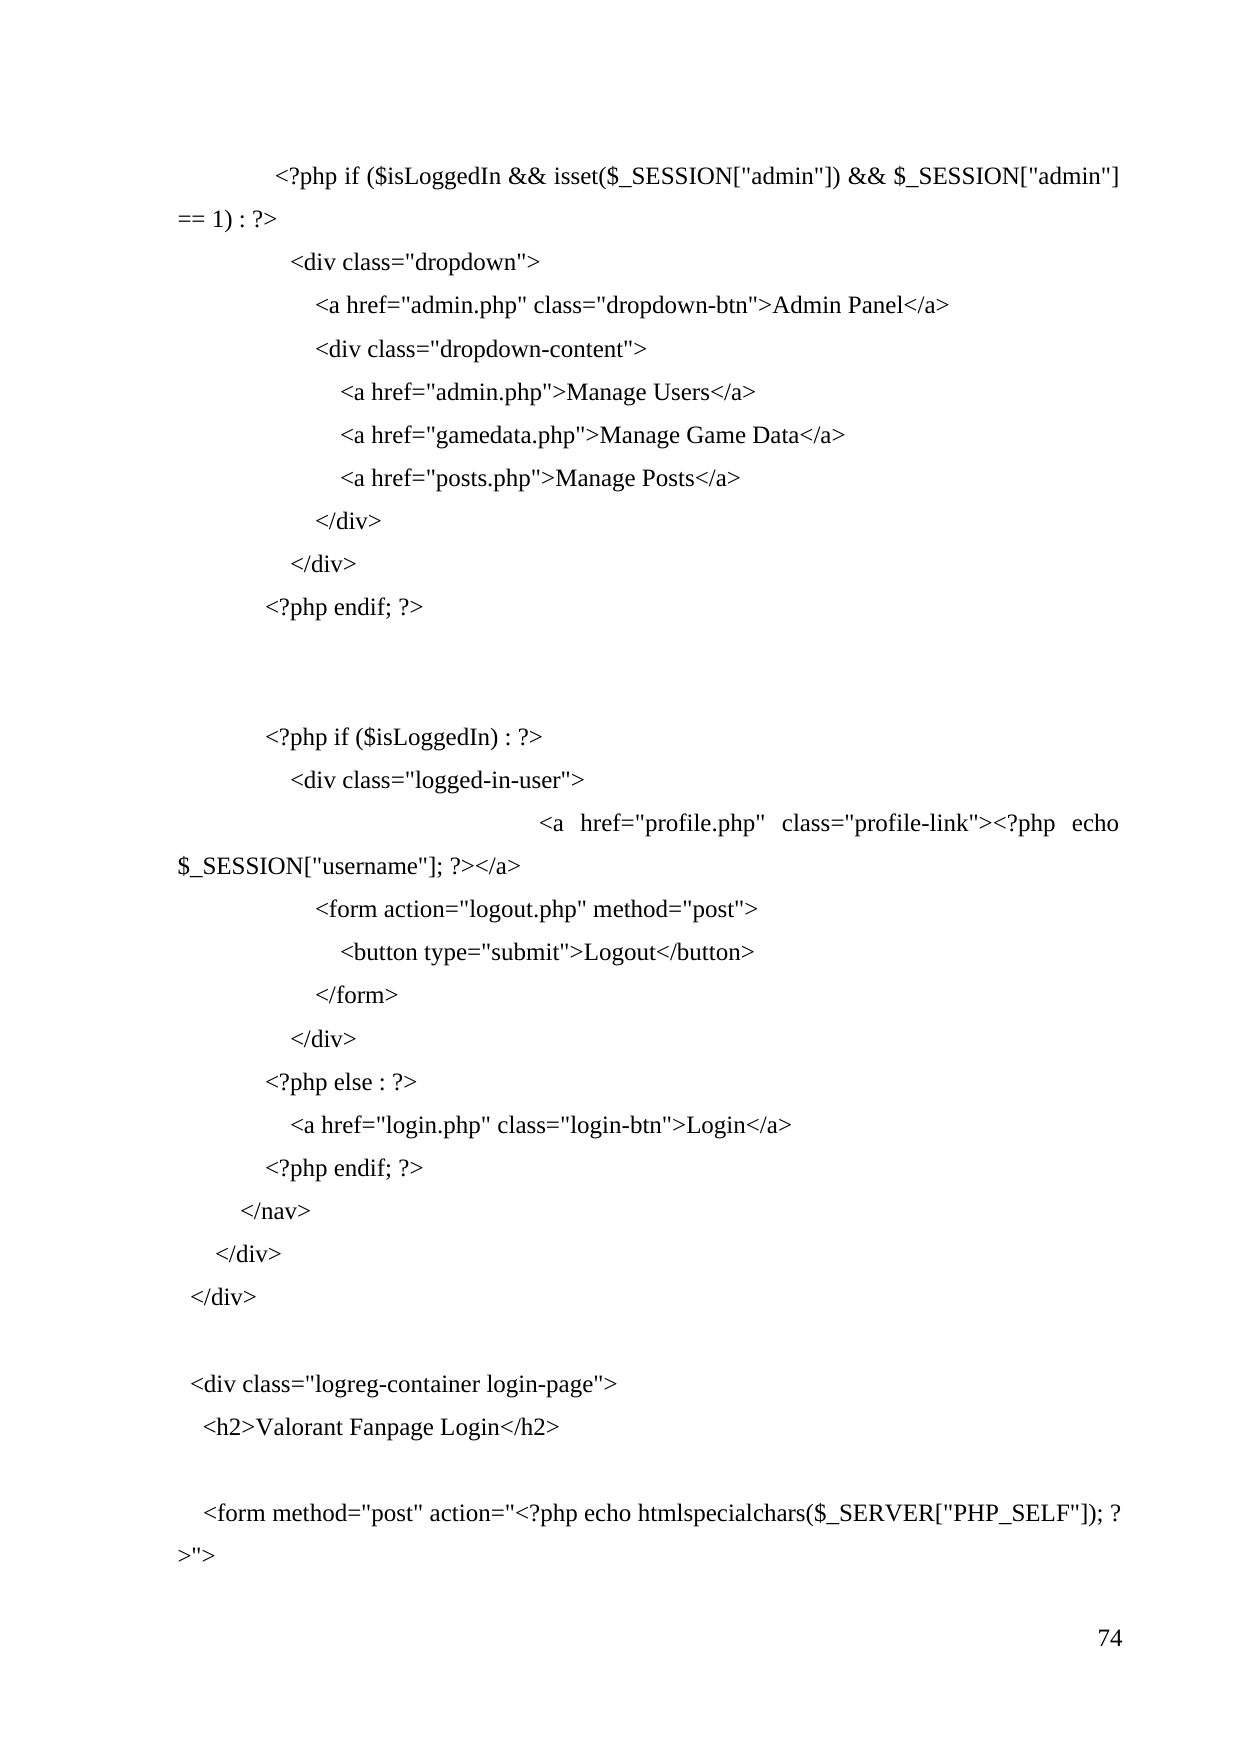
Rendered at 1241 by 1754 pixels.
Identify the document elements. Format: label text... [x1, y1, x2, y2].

text <a href="gamedata.php">Manage Game Data</a> [177, 420, 1122, 449]
text <a href="admin.php" class="dropdown-btn">Admin Panel</a> [177, 291, 1122, 319]
text <div class="dropdown"> [177, 247, 1122, 276]
text <h2>Valorant Fanpage Login</h2> [177, 1412, 1122, 1441]
text </div> [177, 1024, 1122, 1052]
text <a href="posts.php">Manage Posts</a> [177, 463, 1122, 492]
text </form> [177, 981, 1122, 1009]
text <a href="profile.php" class="profile-link"><?php echo $_SESSION["username"]; ?></a> [177, 808, 1122, 880]
text <a href="admin.php">Manage Users</a> [177, 377, 1122, 406]
text <div class="logged-in-user"> [177, 765, 1122, 794]
text <?php if ($isLoggedIn) : ?> [177, 722, 1122, 751]
text <?php if ($isLoggedIn && isset($_SESSION["admin"]) && $_SESSION["admin"] == 1) : ?> [177, 161, 1122, 233]
text </div> [177, 506, 1122, 535]
text <form action="logout.php" method="post"> [177, 894, 1122, 923]
text <div class="dropdown-content"> [177, 334, 1122, 362]
text <?php else : ?> [177, 1067, 1122, 1096]
text </div> [177, 1239, 1122, 1268]
text <?php endif; ?> [177, 1153, 1122, 1182]
text </div> [177, 1282, 1122, 1311]
text <div class="logreg-container login-page"> [177, 1369, 1122, 1397]
text </nav> [177, 1196, 1122, 1225]
text </div> [177, 549, 1122, 578]
text <a href="login.php" class="login-btn">Login</a> [177, 1110, 1122, 1139]
text <button type="submit">Logout</button> [177, 937, 1122, 966]
text <form method="post" action="<?php echo htmlspecialchars($_SERVER["PHP_SELF"]); ?>"> [177, 1498, 1122, 1570]
text <?php endif; ?> [177, 592, 1122, 621]
